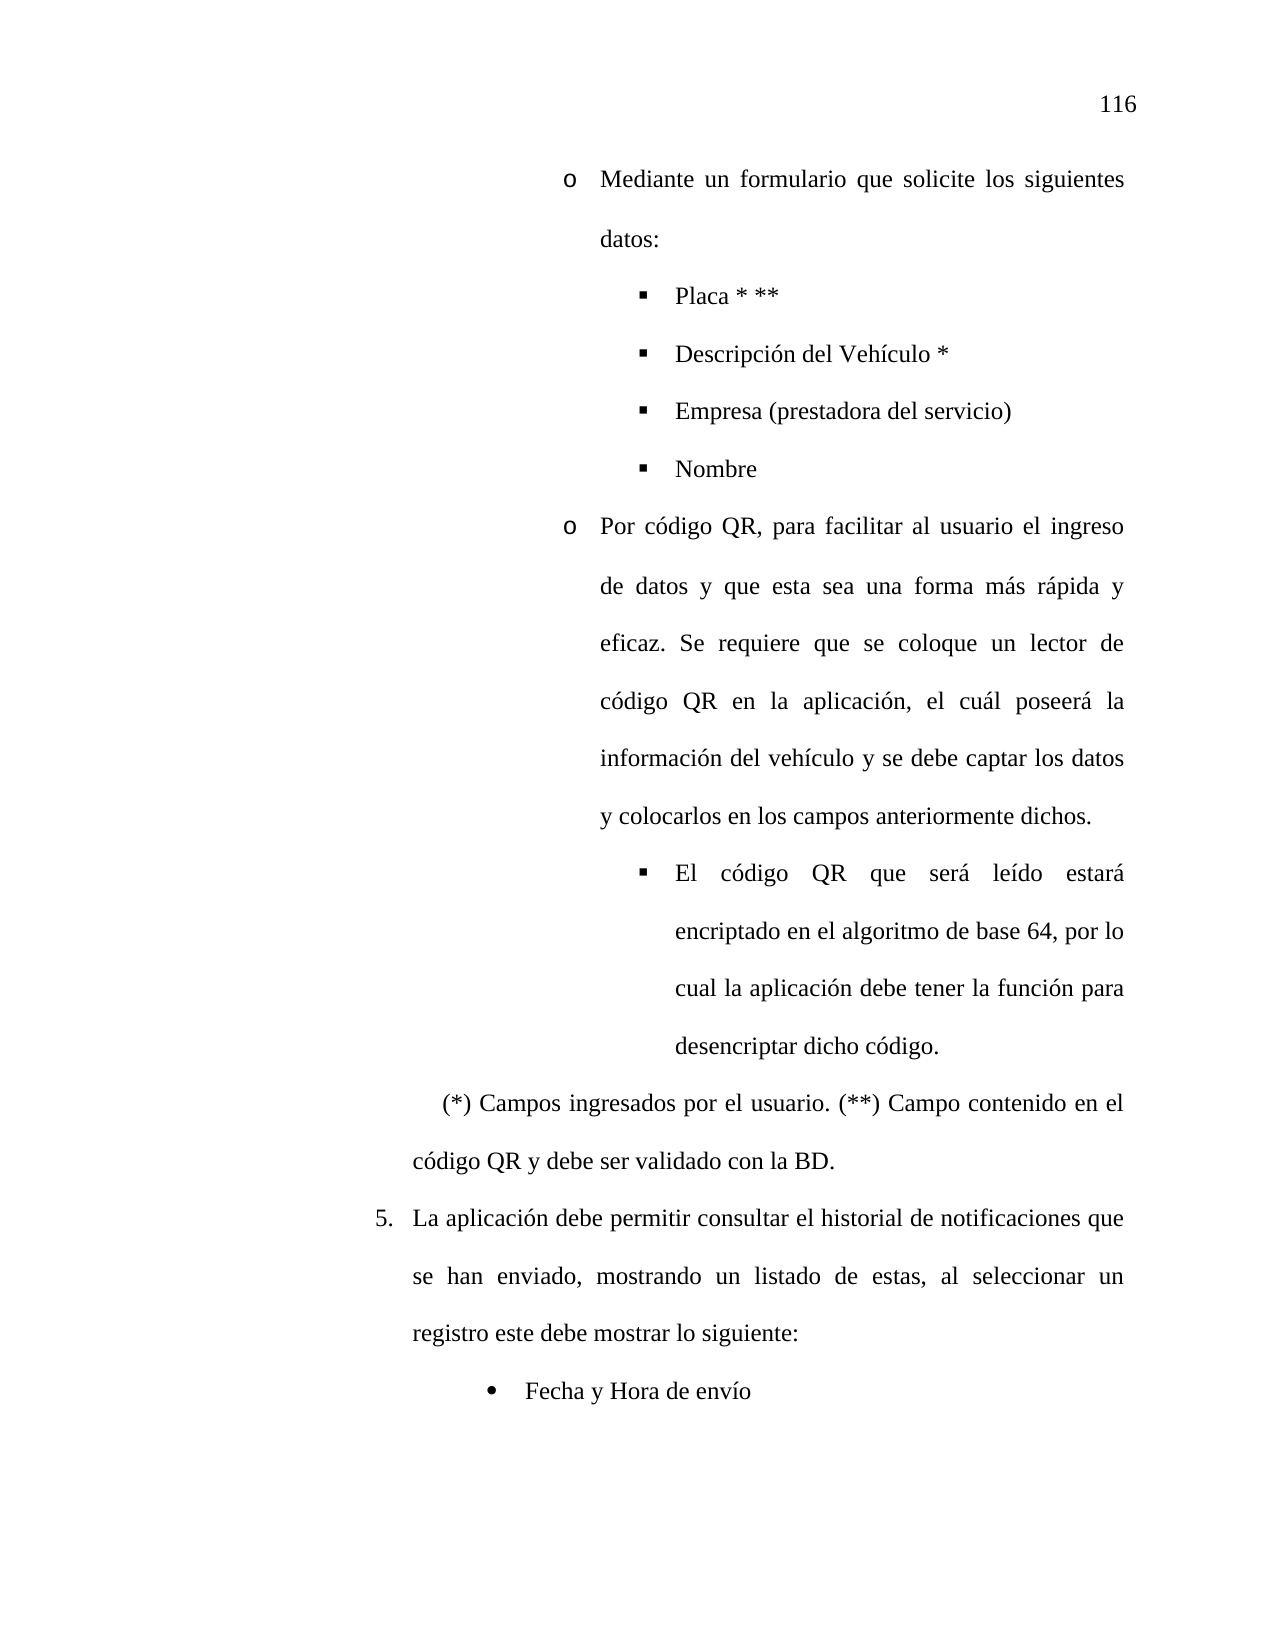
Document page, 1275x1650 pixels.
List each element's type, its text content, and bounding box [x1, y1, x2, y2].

text (*) Campos ingresados por el usuario. (**) Campo contenido en el código QR y debe ser validado con la BD. [412, 1088, 1125, 1175]
list Placa * ** [637, 281, 1125, 310]
list Por código QR, para facilitar al usuario el ingreso de datos y que esta sea una forma más rápida y eficaz. Se requiere que se coloque un lector de código QR en la aplicación, el cuál poseerá la información del vehículo y se debe captar los datos y colocarlos en los campos anteriormente dichos. [562, 511, 1125, 830]
list Fecha y Hora de envío [487, 1376, 1125, 1405]
list Descripción del Vehículo * [637, 339, 1125, 368]
list El código QR que será leído estará encriptado en el algoritmo de base 64, por lo cual la aplicación debe tener la función para desencriptar dicho código. [637, 858, 1125, 1060]
list Nombre [637, 454, 1125, 483]
list La aplicación debe permitir consultar el historial de notificaciones que se han enviado, mostrando un listado de estas, al seleccionar un registro este debe mostrar lo siguiente: [375, 1203, 1125, 1347]
list Mediante un formulario que solicite los siguientes datos: [562, 164, 1125, 253]
list Empresa (prestadora del servicio) [637, 396, 1125, 425]
